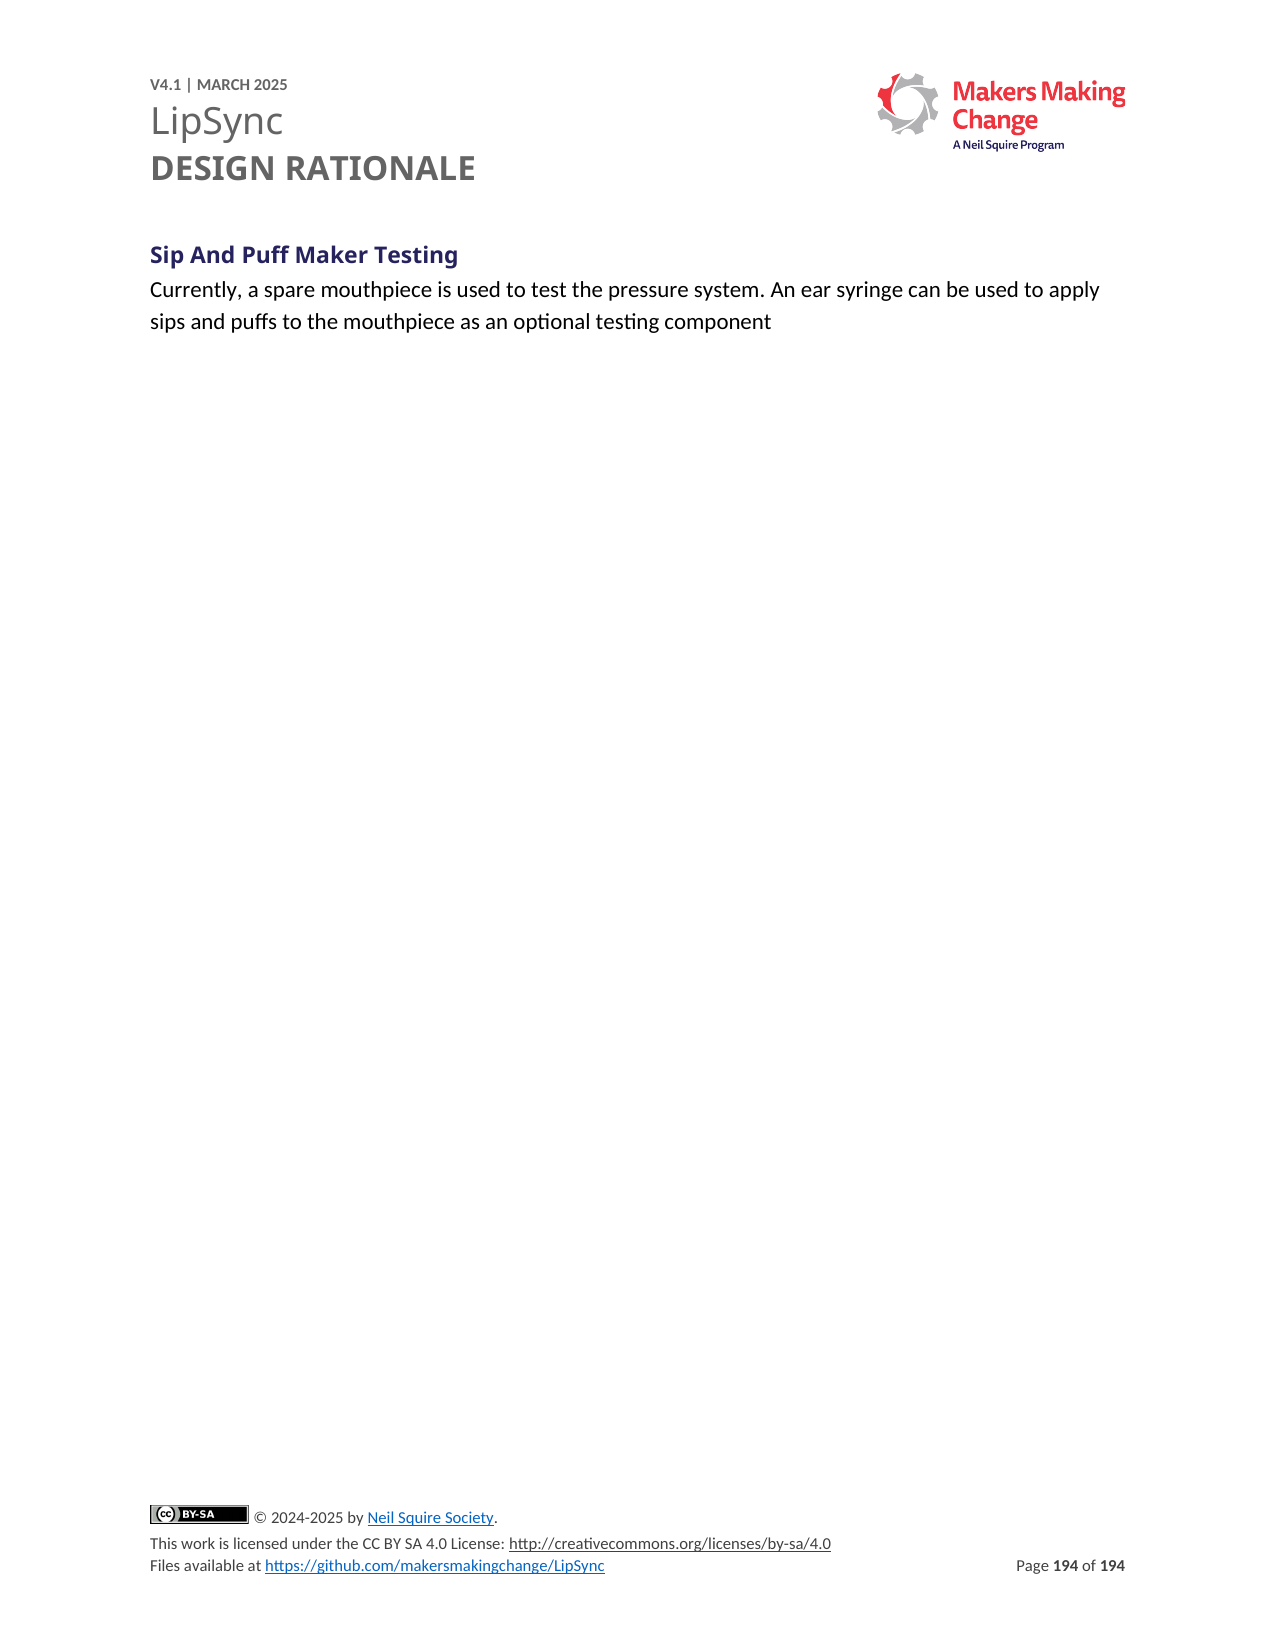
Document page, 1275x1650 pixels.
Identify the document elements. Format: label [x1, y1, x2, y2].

picture [150, 1505, 249, 1524]
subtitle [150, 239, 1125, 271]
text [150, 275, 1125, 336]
picture [877, 73, 1125, 152]
